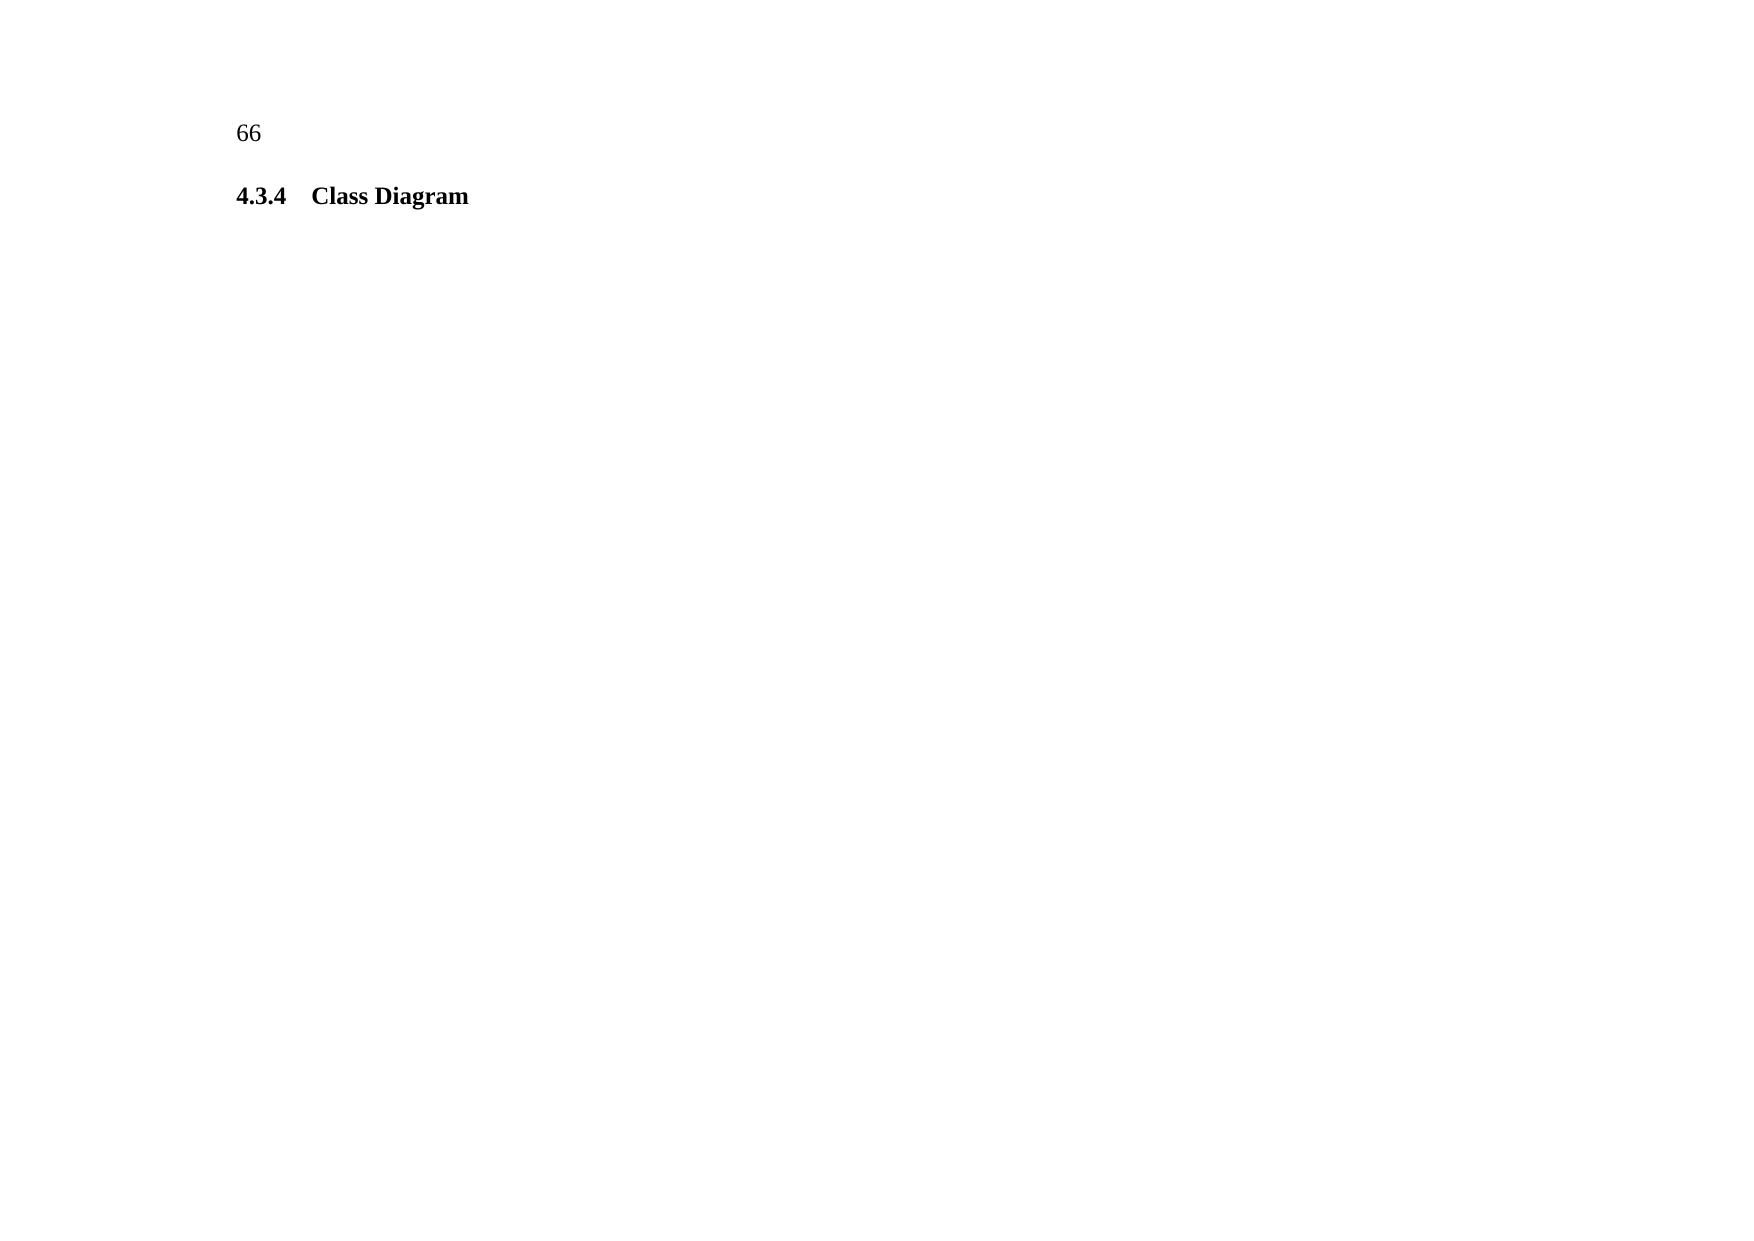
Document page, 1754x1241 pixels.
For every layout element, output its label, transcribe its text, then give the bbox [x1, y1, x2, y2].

subtitle Class Diagram [236, 181, 1577, 210]
